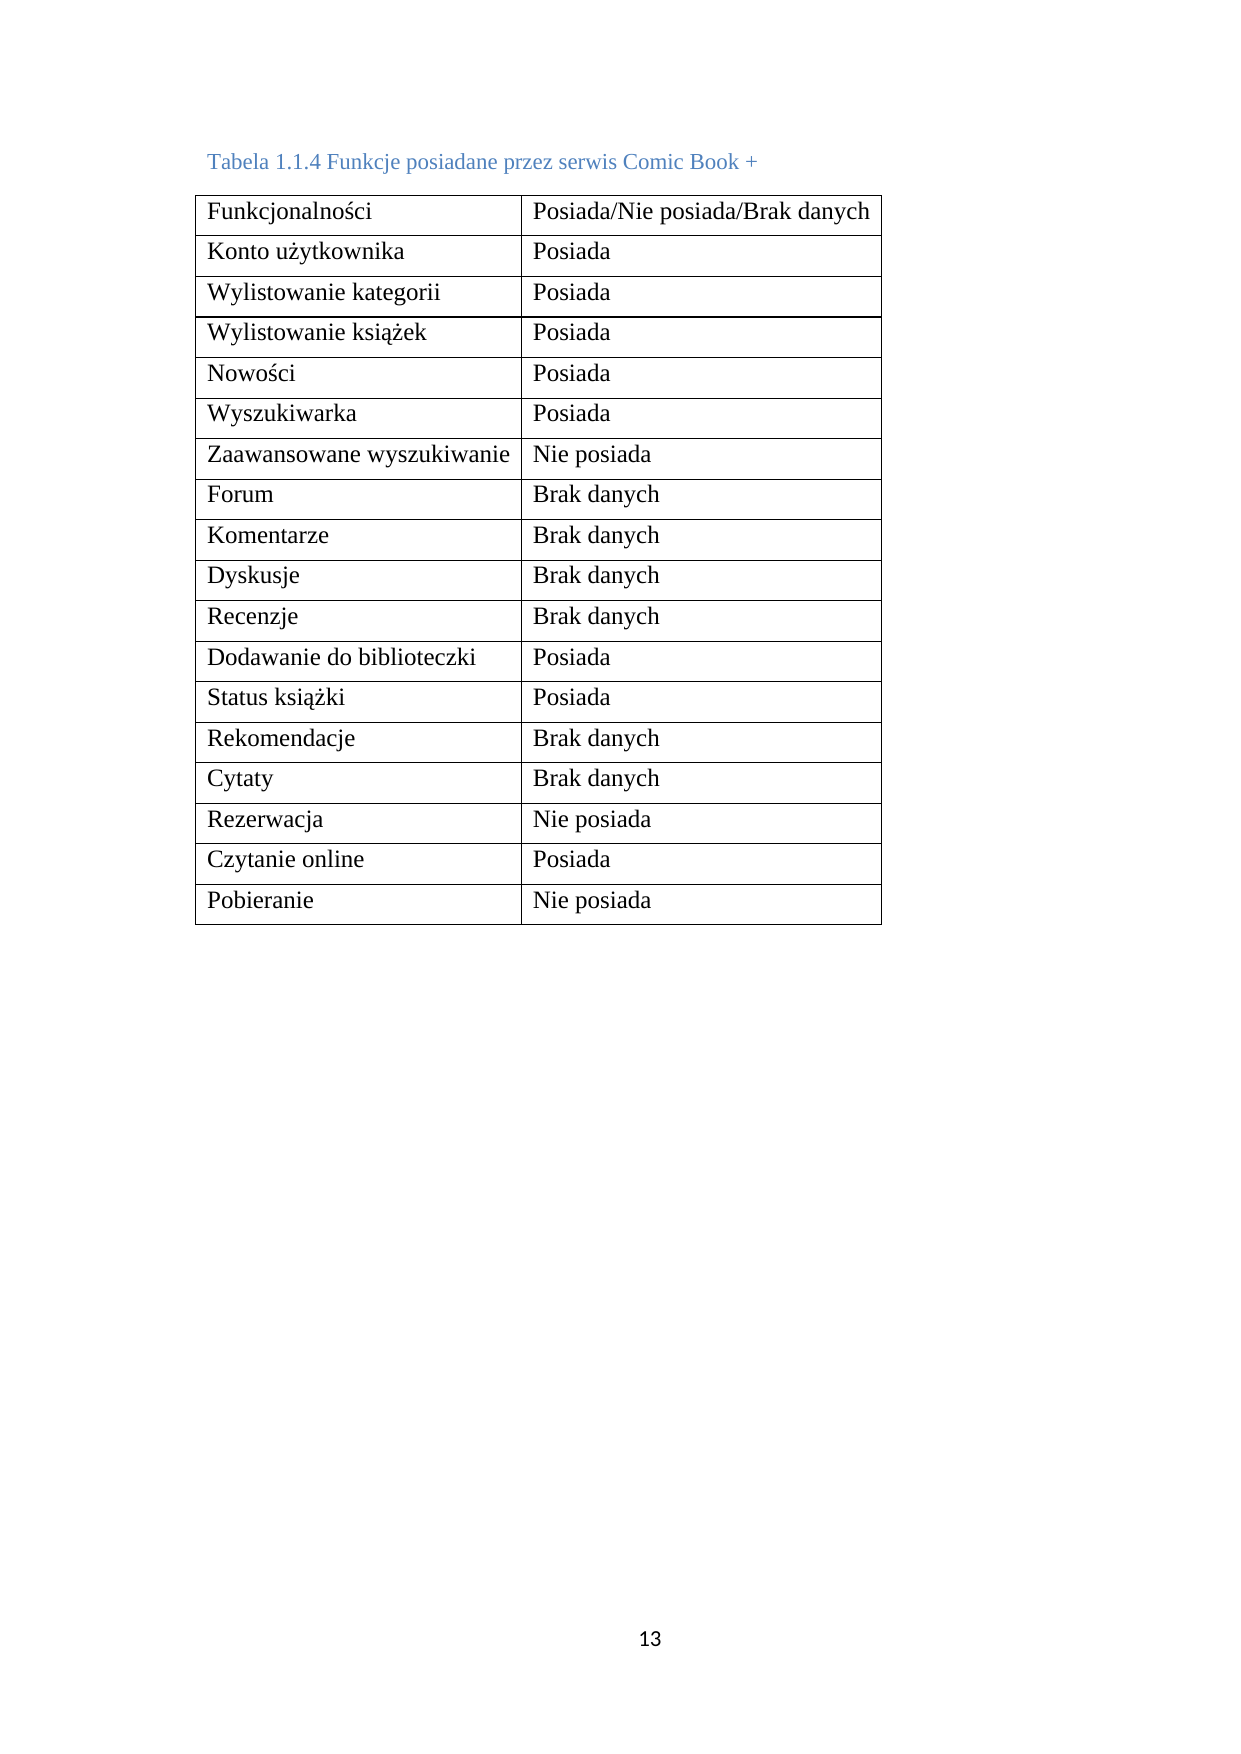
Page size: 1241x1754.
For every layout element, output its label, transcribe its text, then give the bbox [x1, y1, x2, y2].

table_header Posiada/Nie posiada/Brak danych [522, 196, 881, 235]
table_cell Rezerwacja [196, 804, 521, 843]
table_cell Brak danych [522, 763, 881, 803]
table_cell Posiada [522, 682, 881, 722]
table_cell Nowości [196, 358, 521, 397]
table_cell Status książki [196, 682, 521, 722]
table_cell Brak danych [522, 480, 881, 519]
table_cell Forum [196, 480, 521, 519]
table_cell Dyskusje [196, 561, 521, 600]
table_cell Zaawansowane wyszukiwanie [196, 439, 521, 478]
table_cell Dodawanie do biblioteczki [196, 642, 521, 681]
table_cell Posiada [522, 399, 881, 438]
table_cell Posiada [522, 236, 881, 276]
table_cell Wylistowanie kategorii [196, 277, 521, 316]
table_cell Nie posiada [522, 439, 881, 478]
table_header Funkcjonalności [196, 196, 521, 235]
table_cell Wyszukiwarka [196, 399, 521, 438]
table_cell Posiada [522, 277, 881, 316]
table_cell Nie posiada [522, 804, 881, 843]
table_cell Komentarze [196, 520, 521, 559]
table_cell Rekomendacje [196, 723, 521, 762]
table_cell Recenzje [196, 601, 521, 641]
table_cell Konto użytkownika [196, 236, 521, 276]
table_cell Posiada [522, 318, 881, 357]
table_cell Pobieranie [196, 885, 521, 924]
table_cell Brak danych [522, 561, 881, 600]
text Tabela 1.1.4 Funkcje posiadane przez serwis Comic Book + [207, 148, 1092, 174]
table_cell Posiada [522, 844, 881, 884]
table_cell Posiada [522, 358, 881, 397]
table_cell Cytaty [196, 763, 521, 803]
table_cell Brak danych [522, 601, 881, 641]
table_cell Brak danych [522, 520, 881, 559]
table_cell Brak danych [522, 723, 881, 762]
table_cell Nie posiada [522, 885, 881, 924]
table_cell Czytanie online [196, 844, 521, 884]
table_cell Posiada [522, 642, 881, 681]
table_cell Wylistowanie książek [196, 318, 521, 357]
